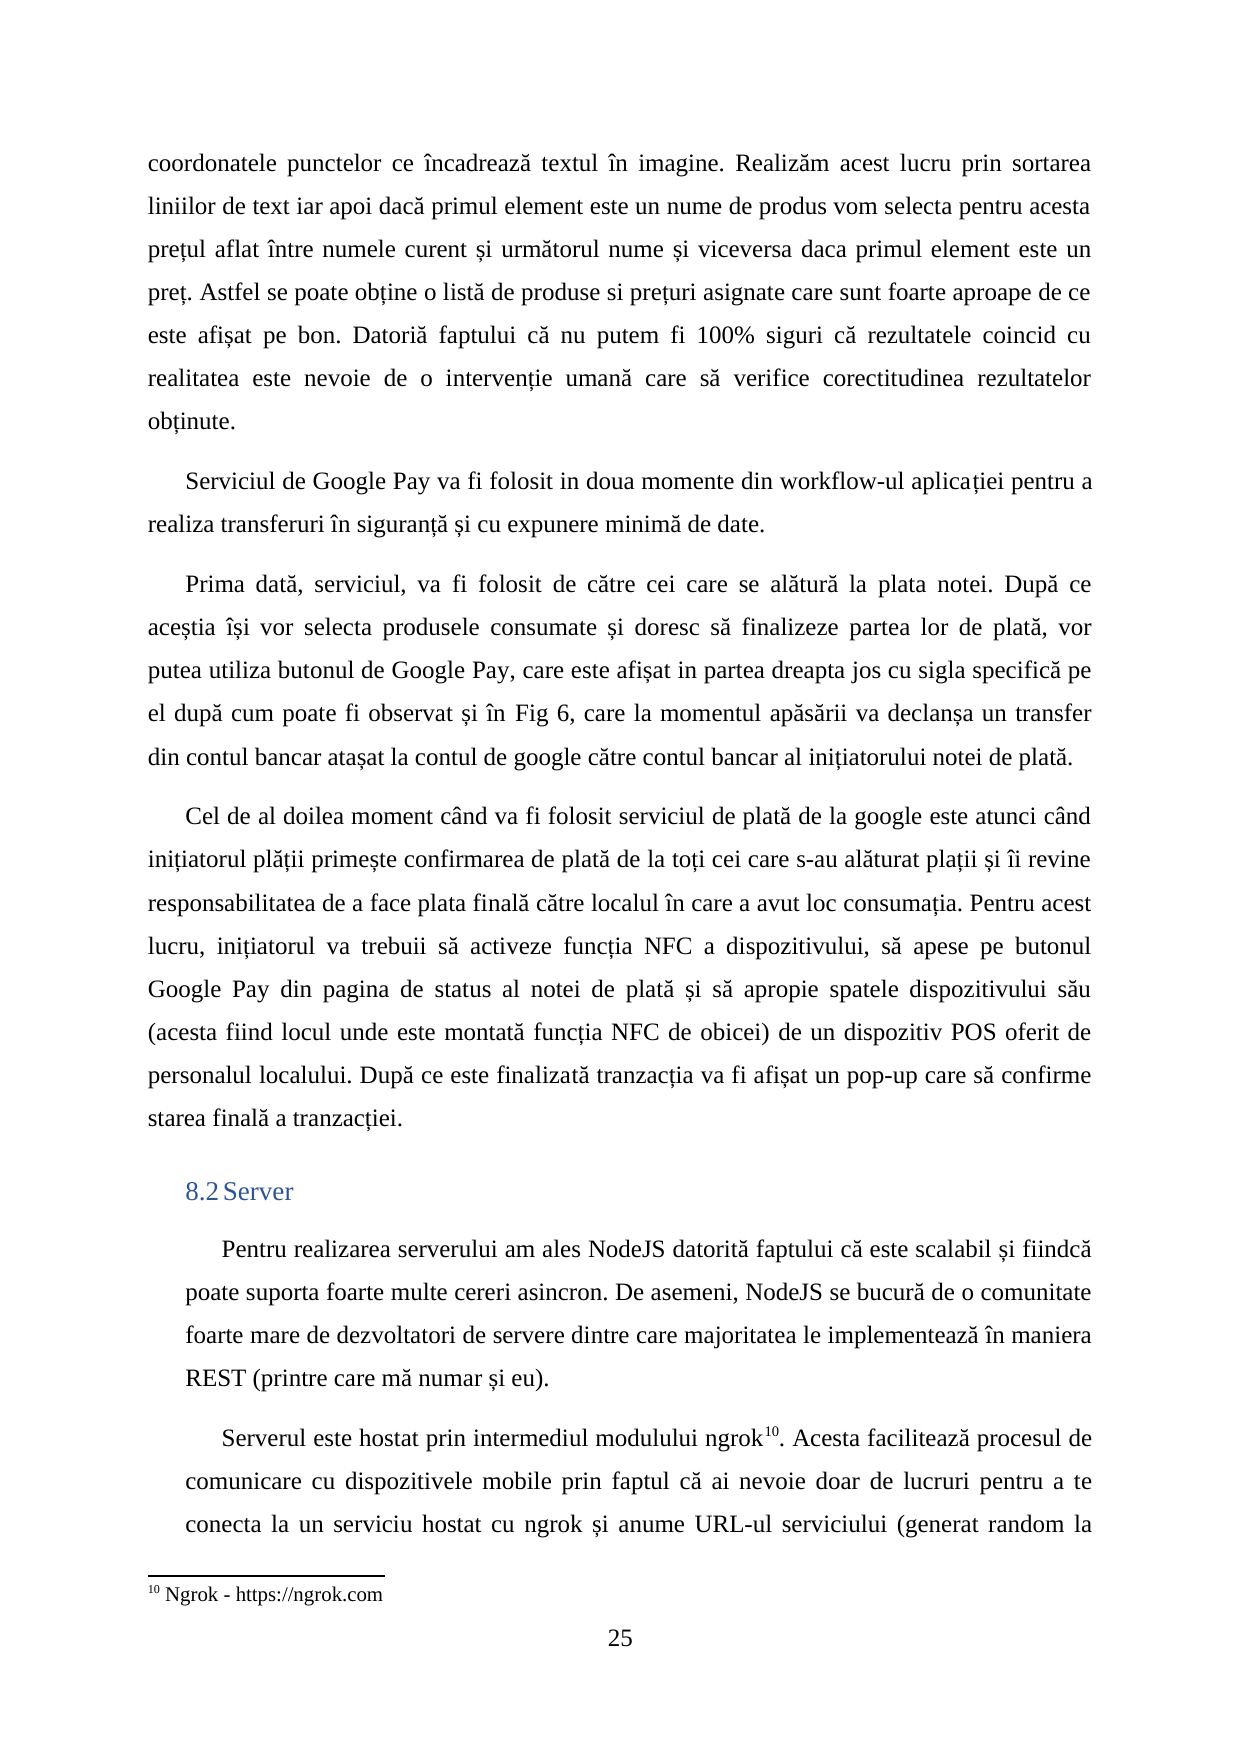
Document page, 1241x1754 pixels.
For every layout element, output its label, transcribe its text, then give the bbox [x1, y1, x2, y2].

text Prima dată, serviciul, va fi folosit de către cei care se alătură la plata notei. După ce aceștia își vor selecta produsele consumate și doresc să finalizeze partea lor de plată, vor putea utiliza butonul de Google Pay, care este afișat in partea dreapta jos cu sigla specifică pe el după cum poate fi observat și în Fig 6, care la momentul apăsării va declanșa un transfer din contul bancar atașat la contul de google către contul bancar al inițiatorului notei de plată. [148, 569, 1093, 770]
subtitle Server [185, 1176, 1093, 1207]
text Pentru realizarea serverului am ales NodeJS datorită faptului că este scalabil și fiindcă poate suporta foarte multe cereri asincron. De asemeni, NodeJS se bucură de o comunitate foarte mare de dezvoltatori de servere dintre care majoritatea le implementează în maniera REST (printre care mă numar și eu). [185, 1234, 1093, 1392]
text Cel de al doilea moment când va fi folosit serviciul de plată de la google este atunci când inițiatorul plății primește confirmarea de plată de la toți cei care s-au alăturat plații și îi revine responsabilitatea de a face plata finală către localul în care a avut loc consumația. Pentru acest lucru, inițiatorul va trebuii să activeze funcția NFC a dispozitivului, să apese pe butonul Google Pay din pagina de status al notei de plată și să apropie spatele dispozitivului său (acesta fiind locul unde este montată funcția NFC de obicei) de un dispozitiv POS oferit de personalul localului. După ce este finalizată tranzacția va fi afișat un pop-up care să confirme starea finală a tranzacției. [148, 801, 1093, 1132]
text Serviciul de Google Pay va fi folosit in doua momente din workflow-ul aplicației pentru a realiza transferuri în siguranță și cu expunere minimă de date. [148, 466, 1093, 538]
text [148, 148, 1093, 435]
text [185, 1423, 1093, 1538]
